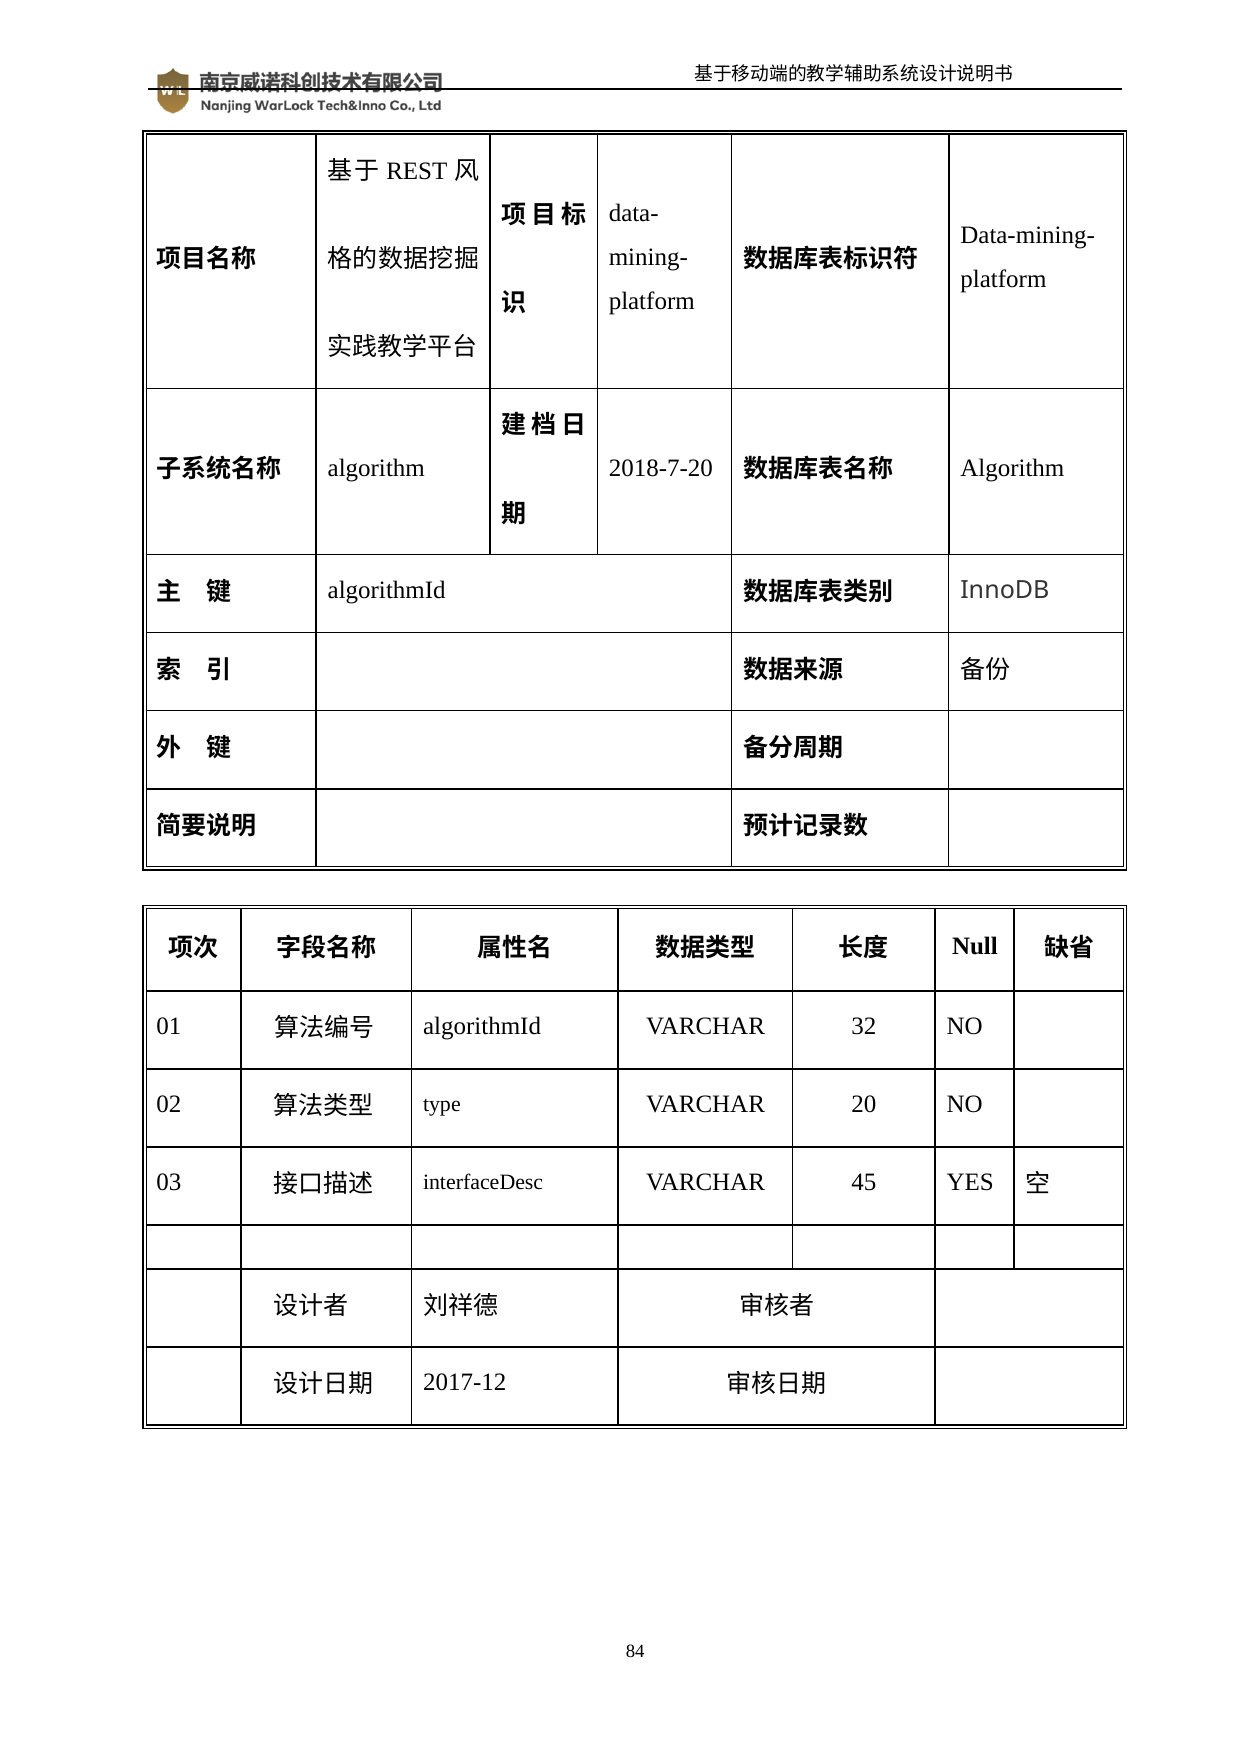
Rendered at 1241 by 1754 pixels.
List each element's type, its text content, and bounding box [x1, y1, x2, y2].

table_cell algorithmId [317, 555, 731, 632]
table_cell [242, 1226, 411, 1268]
table_cell 主 键 [147, 555, 315, 632]
table_cell 审核者 [619, 1270, 934, 1346]
table_cell [949, 711, 1123, 788]
table_cell 备分周期 [732, 711, 948, 788]
table_header 缺省 [1015, 909, 1123, 990]
table_cell 设计者 [242, 1270, 411, 1346]
table_cell [147, 1348, 240, 1424]
table_cell NO [936, 1070, 1013, 1146]
table_cell 空 [1015, 1148, 1123, 1224]
table_header 字段名称 [242, 909, 411, 990]
table_cell [317, 790, 731, 866]
table_cell [619, 1226, 792, 1268]
table_cell [147, 1226, 240, 1268]
table_cell interfaceDesc [412, 1148, 617, 1224]
table_header 项次 [147, 909, 240, 990]
table_cell 设计日期 [242, 1348, 411, 1424]
table_cell 2017-12 [412, 1348, 617, 1424]
table_cell 索 引 [147, 633, 315, 710]
table_cell [1015, 1070, 1123, 1146]
table_header data-mining-platform [598, 135, 731, 387]
table_cell [793, 1226, 934, 1268]
table_cell algorithm [317, 389, 489, 554]
table_cell 刘祥德 [412, 1270, 617, 1346]
table_cell VARCHAR [619, 1148, 792, 1224]
table_cell 02 [147, 1070, 240, 1146]
table_cell [949, 790, 1123, 866]
table_cell [936, 1348, 1123, 1424]
table_cell 子系统名称 [147, 389, 315, 554]
table_header Data-mining-platform [950, 135, 1123, 387]
table_cell 算法编号 [242, 992, 411, 1068]
table_cell 数据来源 [732, 633, 948, 710]
table_cell 外 键 [147, 711, 315, 788]
table_header 数据库表标识符 [732, 135, 948, 387]
table_cell 接口描述 [242, 1148, 411, 1224]
table_cell [1015, 1226, 1123, 1268]
table_header 基于REST风格的数据挖掘实践教学平台 [317, 135, 489, 387]
table_cell 简要说明 [147, 790, 315, 866]
table_cell [147, 1270, 240, 1346]
table_cell 审核日期 [619, 1348, 934, 1424]
table_cell [1015, 992, 1123, 1068]
table_cell 预计记录数 [732, 790, 948, 866]
table_cell 2018-7-20 [598, 389, 731, 554]
table_cell 03 [147, 1148, 240, 1224]
table_header 数据类型 [619, 909, 792, 990]
table_cell VARCHAR [619, 1070, 792, 1146]
table_cell 数据库表名称 [732, 389, 948, 554]
table_cell 备份 [949, 633, 1123, 710]
table_cell 01 [147, 992, 240, 1068]
table_cell algorithmId [412, 992, 617, 1068]
table_cell 算法类型 [242, 1070, 411, 1146]
table_header 长度 [793, 909, 934, 990]
table_cell [317, 633, 731, 710]
table_header Null [936, 909, 1013, 990]
table_cell YES [936, 1148, 1013, 1224]
table_cell type [412, 1070, 617, 1146]
table_cell [412, 1226, 617, 1268]
table_cell 20 [793, 1070, 934, 1146]
table_cell VARCHAR [619, 992, 792, 1068]
table_cell [936, 1226, 1013, 1268]
table_header 项目标识 [491, 135, 597, 387]
table_header 项目名称 [147, 135, 315, 387]
table_header 属性名 [412, 909, 617, 990]
table_cell 45 [793, 1148, 934, 1224]
table_cell Algorithm [950, 389, 1123, 554]
table_cell [317, 711, 731, 788]
table_cell 数据库表类别 [732, 555, 948, 632]
table_cell [936, 1270, 1123, 1346]
table_cell InnoDB [949, 555, 1123, 632]
table_cell NO [936, 992, 1013, 1068]
table_cell 建档日期 [491, 389, 597, 554]
table_cell 32 [793, 992, 934, 1068]
